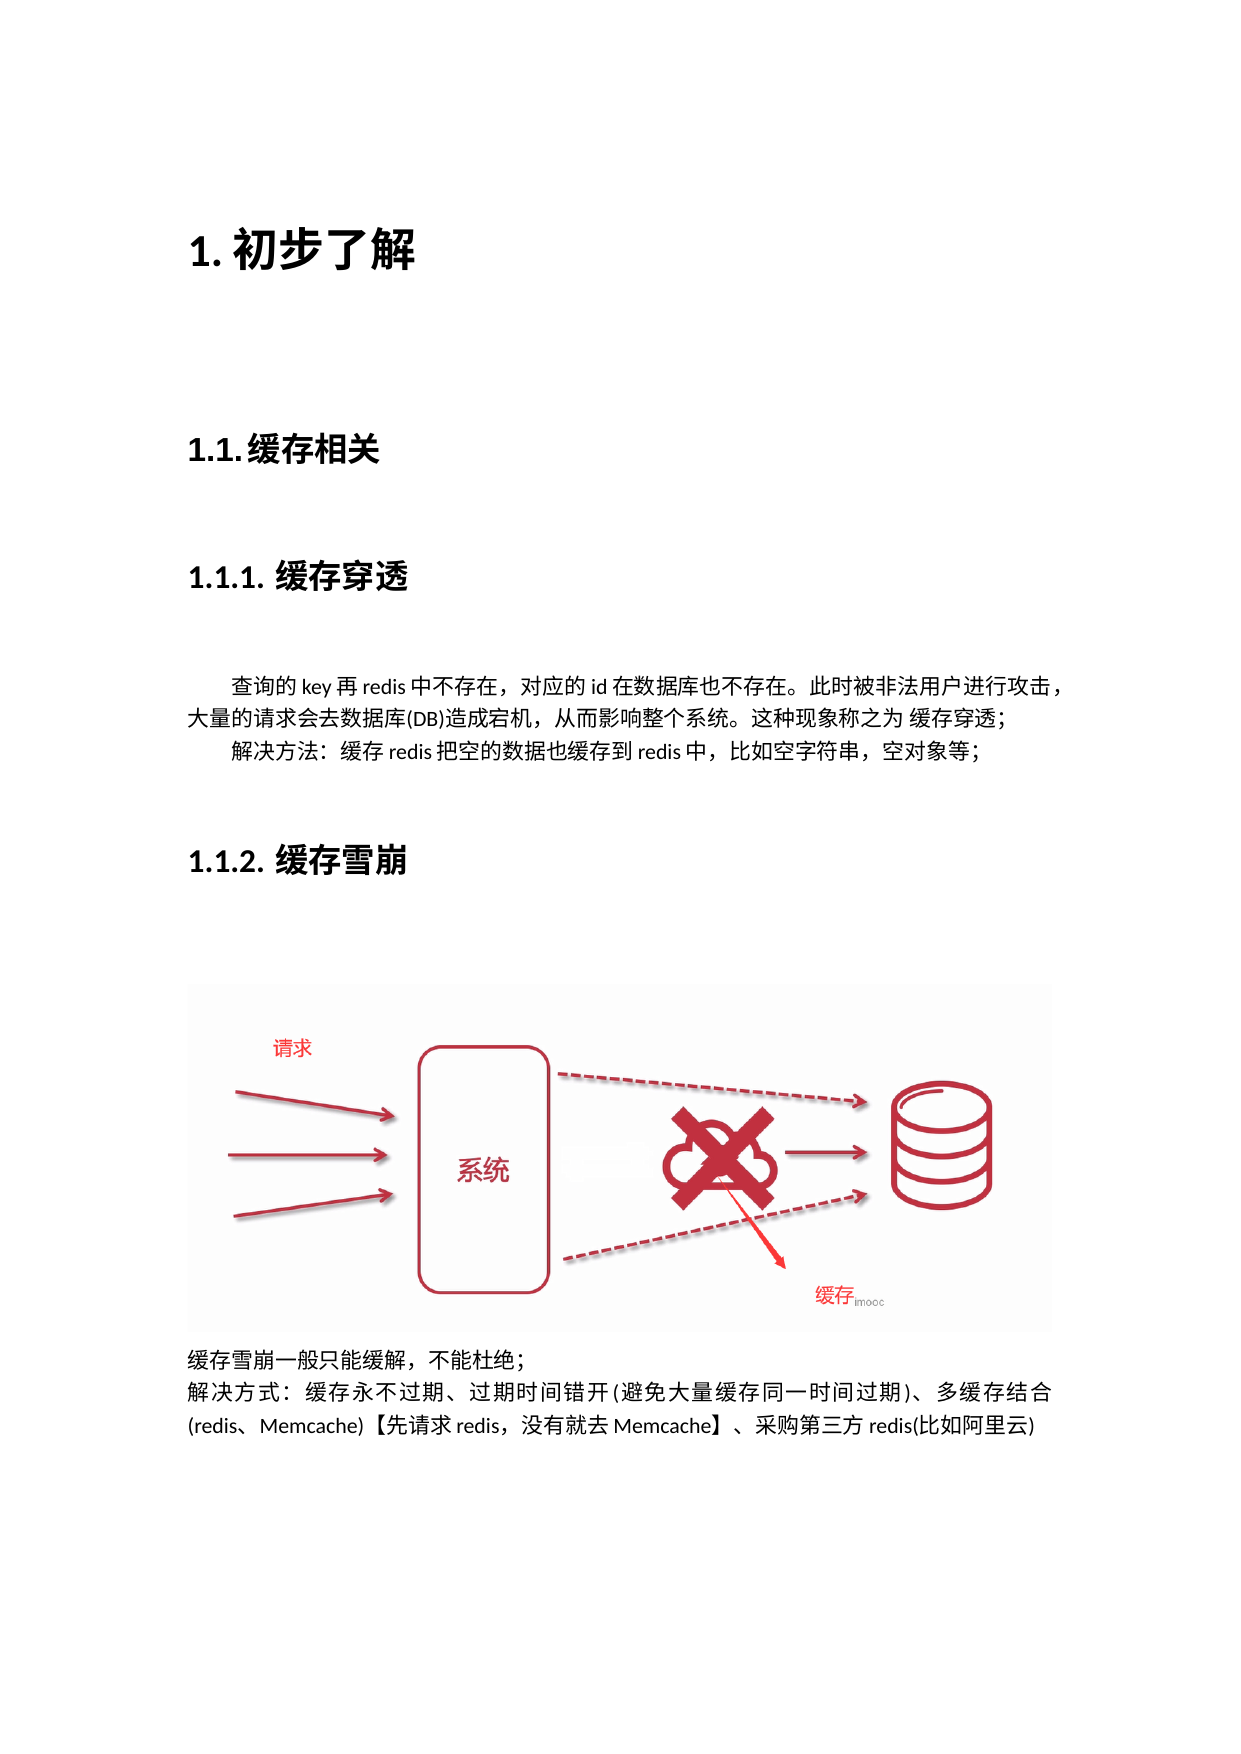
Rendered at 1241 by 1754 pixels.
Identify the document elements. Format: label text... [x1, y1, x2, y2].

subtitle 初步了解 [187, 197, 1053, 295]
text 查询的key再redis中不存在，对应的id在数据库也不存在。此时被非法用户进行攻击，大量的请求会去数据库(DB)造成宕机，从而影响整个系统。这种现象称之为 缓存穿透； [187, 676, 1053, 741]
subtitle 缓存相关 [187, 422, 1053, 487]
text 缓存雪崩一般只能缓解，不能杜绝； [187, 1349, 1053, 1382]
text 解决方法：缓存redis把空的数据也缓存到redis中，比如空字符串，空对象等； [187, 741, 1053, 773]
subtitle 缓存雪崩 [187, 833, 1053, 898]
text 解决方式：缓存永不过期、过期时间错开(避免大量缓存同一时间过期)、多缓存结合(redis、Memcache)【先请求redis，没有就去Memcache】、采购第三方redis(比如阿里云) [187, 1382, 1053, 1447]
picture [187, 992, 1052, 1340]
subtitle 缓存穿透 [187, 549, 1053, 614]
